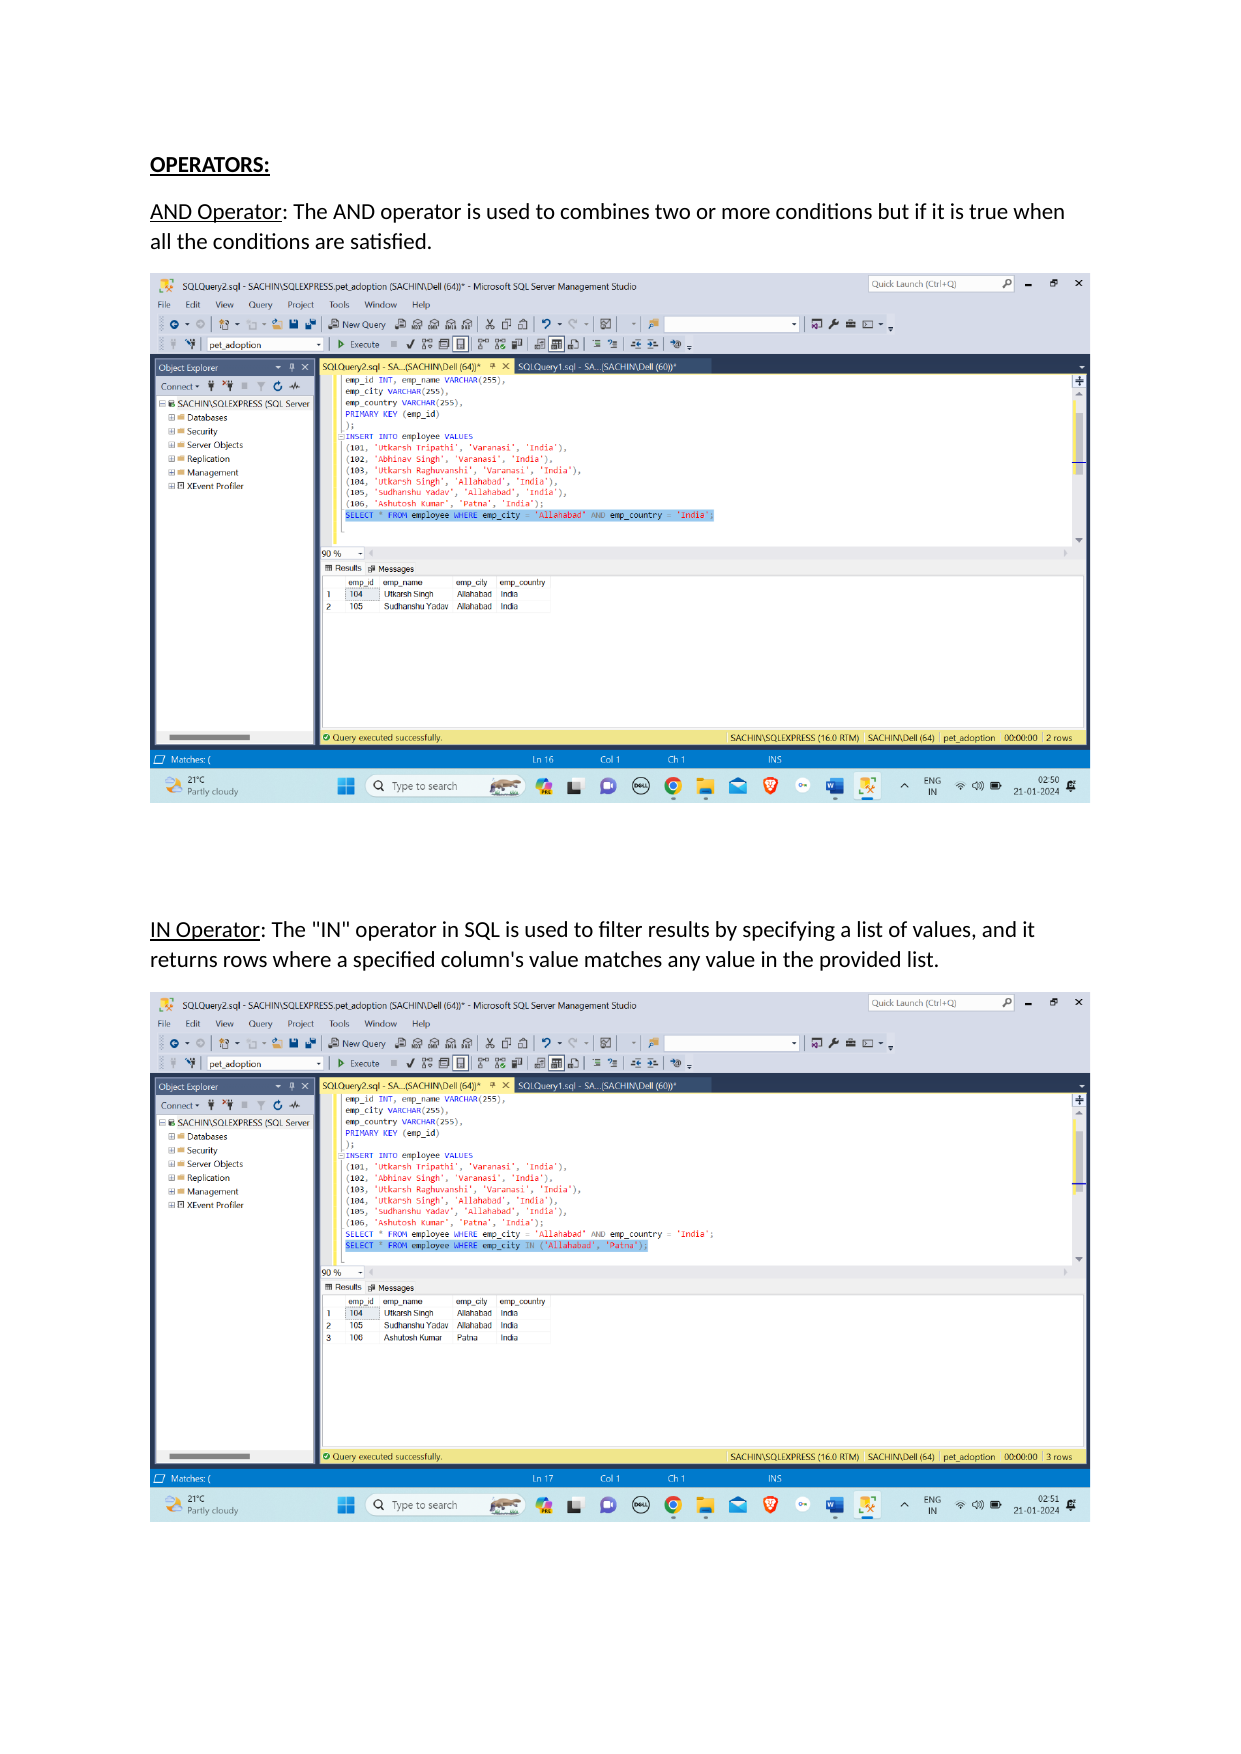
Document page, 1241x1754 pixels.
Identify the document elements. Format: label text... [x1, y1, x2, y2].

text IN Operator: The "IN" operator in SQL is used to filter results by specifying a list of values, and it returns rows where a specified column's value matches any value in the provided list. [150, 915, 1090, 974]
text OPERATORS: [150, 150, 1090, 178]
picture [150, 992, 1091, 1522]
text AND Operator: The AND operator is used to combines two or more conditions but if it is true when all the conditions are satisfied. [150, 197, 1090, 255]
picture [150, 273, 1091, 803]
